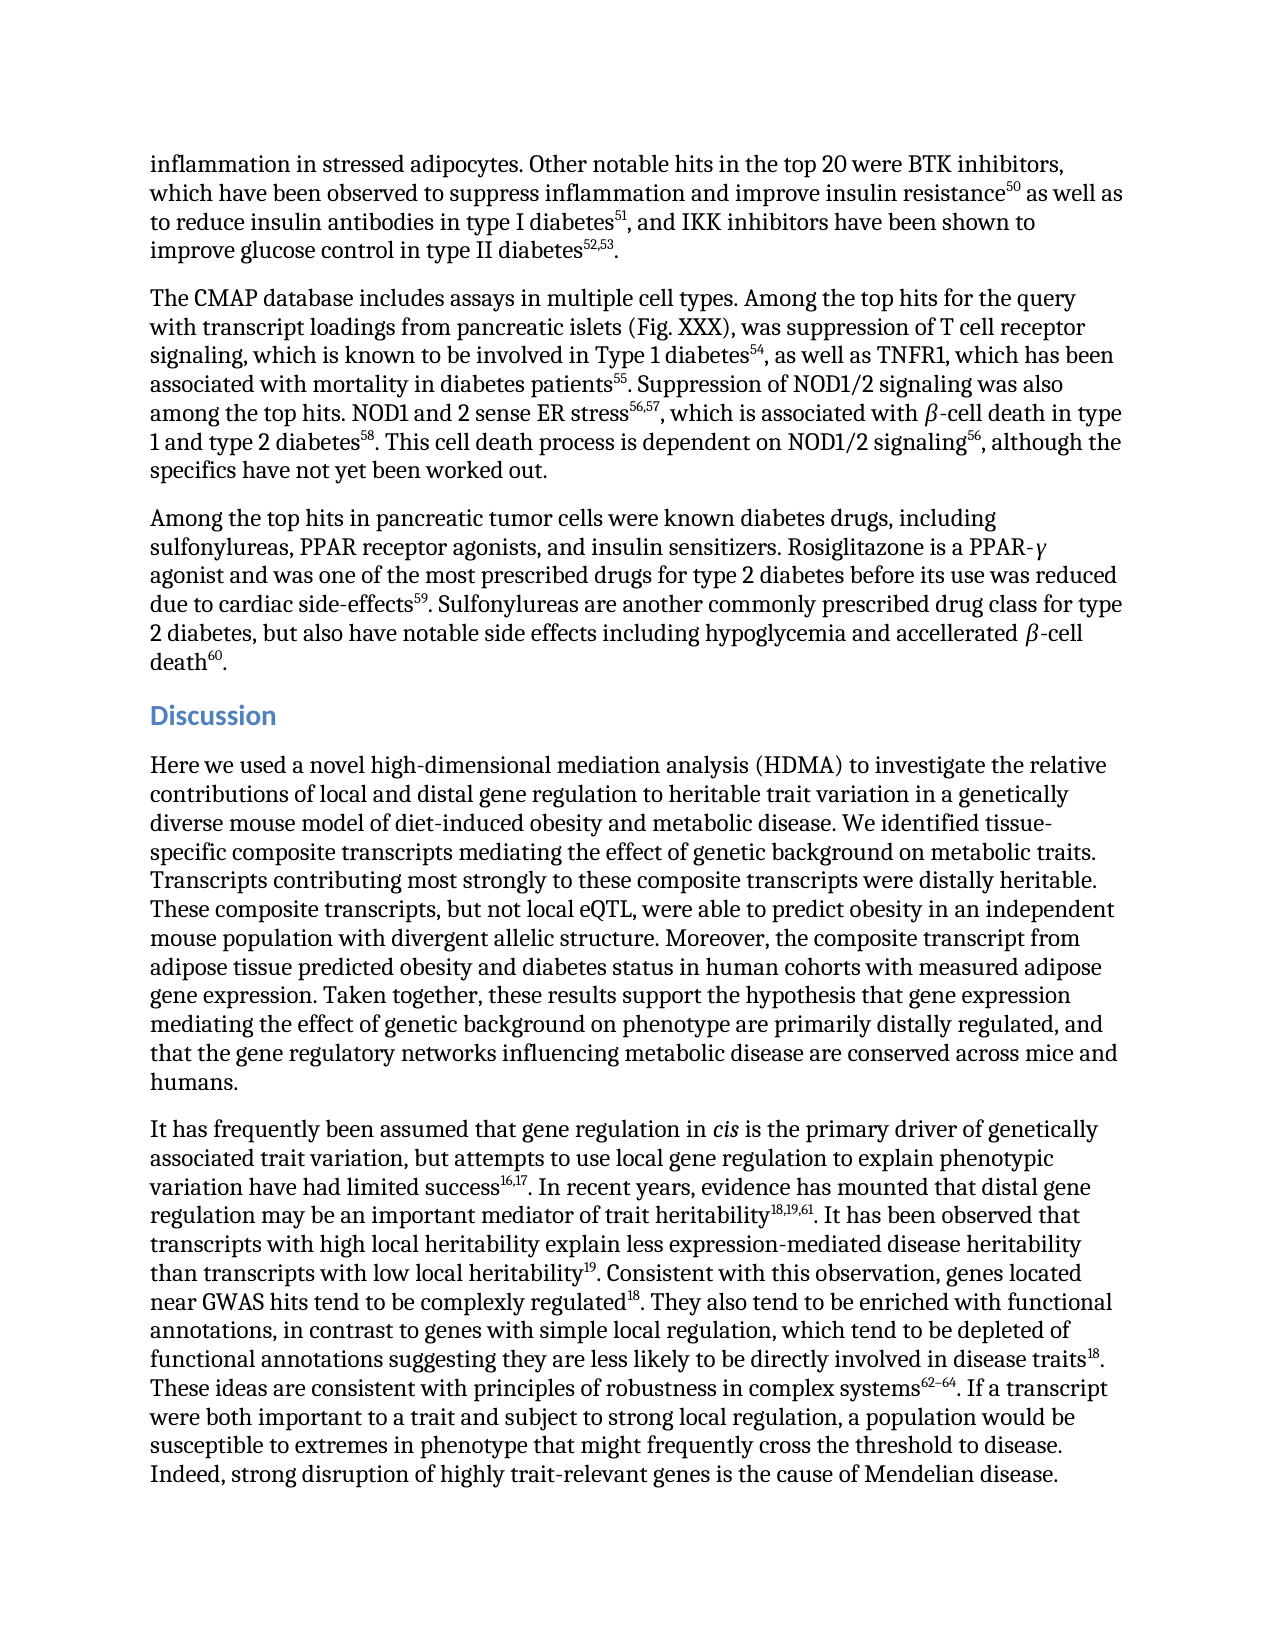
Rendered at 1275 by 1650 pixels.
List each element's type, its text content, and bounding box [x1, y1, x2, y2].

text Here we used a novel high-dimensional mediation analysis (HDMA) to investigate the relative contributions of local and distal gene regulation to heritable trait variation in a genetically diverse mouse model of diet-induced obesity and metabolic disease. We identified tissue-specific composite transcripts mediating the effect of genetic background on metabolic traits. Transcripts contributing most strongly to these composite transcripts were distally heritable. These composite transcripts, but not local eQTL, were able to predict obesity in an independent mouse population with divergent allelic structure. Moreover, the composite transcript from adipose tissue predicted obesity and diabetes status in human cohorts with measured adipose gene expression. Taken together, these results support the hypothesis that gene expression mediating the effect of genetic background on phenotype are primarily distally regulated, and that the gene regulatory networks influencing metabolic disease are conserved across mice and humans. [150, 751, 1125, 1096]
text Among the top hits in pancreatic tumor cells were known diabetes drugs, including sulfonylureas, PPAR receptor agonists, and insulin sensitizers. Rosiglitazone is a PPAR- agonist and was one of the most prescribed drugs for type 2 diabetes before its use was reduced due to cardiac side-effects59. Sulfonylureas are another commonly prescribed drug class for type 2 diabetes, but also have notable side effects including hypoglycemia and accellerated -cell death60. [150, 504, 1125, 676]
text It has frequently been assumed that gene regulation in cis is the primary driver of genetically associated trait variation, but attempts to use local gene regulation to explain phenotypic variation have had limited success16,17. In recent years, evidence has mounted that distal gene regulation may be an important mediator of trait heritability18,19,61. It has been observed that transcripts with high local heritability explain less expression-mediated disease heritability than transcripts with low local heritability19. Consistent with this observation, genes located near GWAS hits tend to be complexly regulated18. They also tend to be enriched with functional annotations, in contrast to genes with simple local regulation, which tend to be depleted of functional annotations suggesting they are less likely to be directly involved in disease traits18. These ideas are consistent with principles of robustness in complex systems62–64. If a transcript were both important to a trait and subject to strong local regulation, a population would be susceptible to extremes in phenotype that might frequently cross the threshold to disease. Indeed, strong disruption of highly trait-relevant genes is the cause of Mendelian disease. [150, 1115, 1125, 1489]
text The CMAP database includes assays in multiple cell types. Among the top hits for the query with transcript loadings from pancreatic islets (Fig. XXX), was suppression of T cell receptor signaling, which is known to be involved in Type 1 diabetes54, as well as TNFR1, which has been associated with mortality in diabetes patients55. Suppression of NOD1/2 signaling was also among the top hits. NOD1 and 2 sense ER stress56,57, which is associated with -cell death in type 1 and type 2 diabetes58. This cell death process is dependent on NOD1/2 signaling56, although the specifics have not yet been worked out. [150, 284, 1125, 485]
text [150, 150, 1125, 265]
subtitle Discussion [150, 697, 1125, 733]
